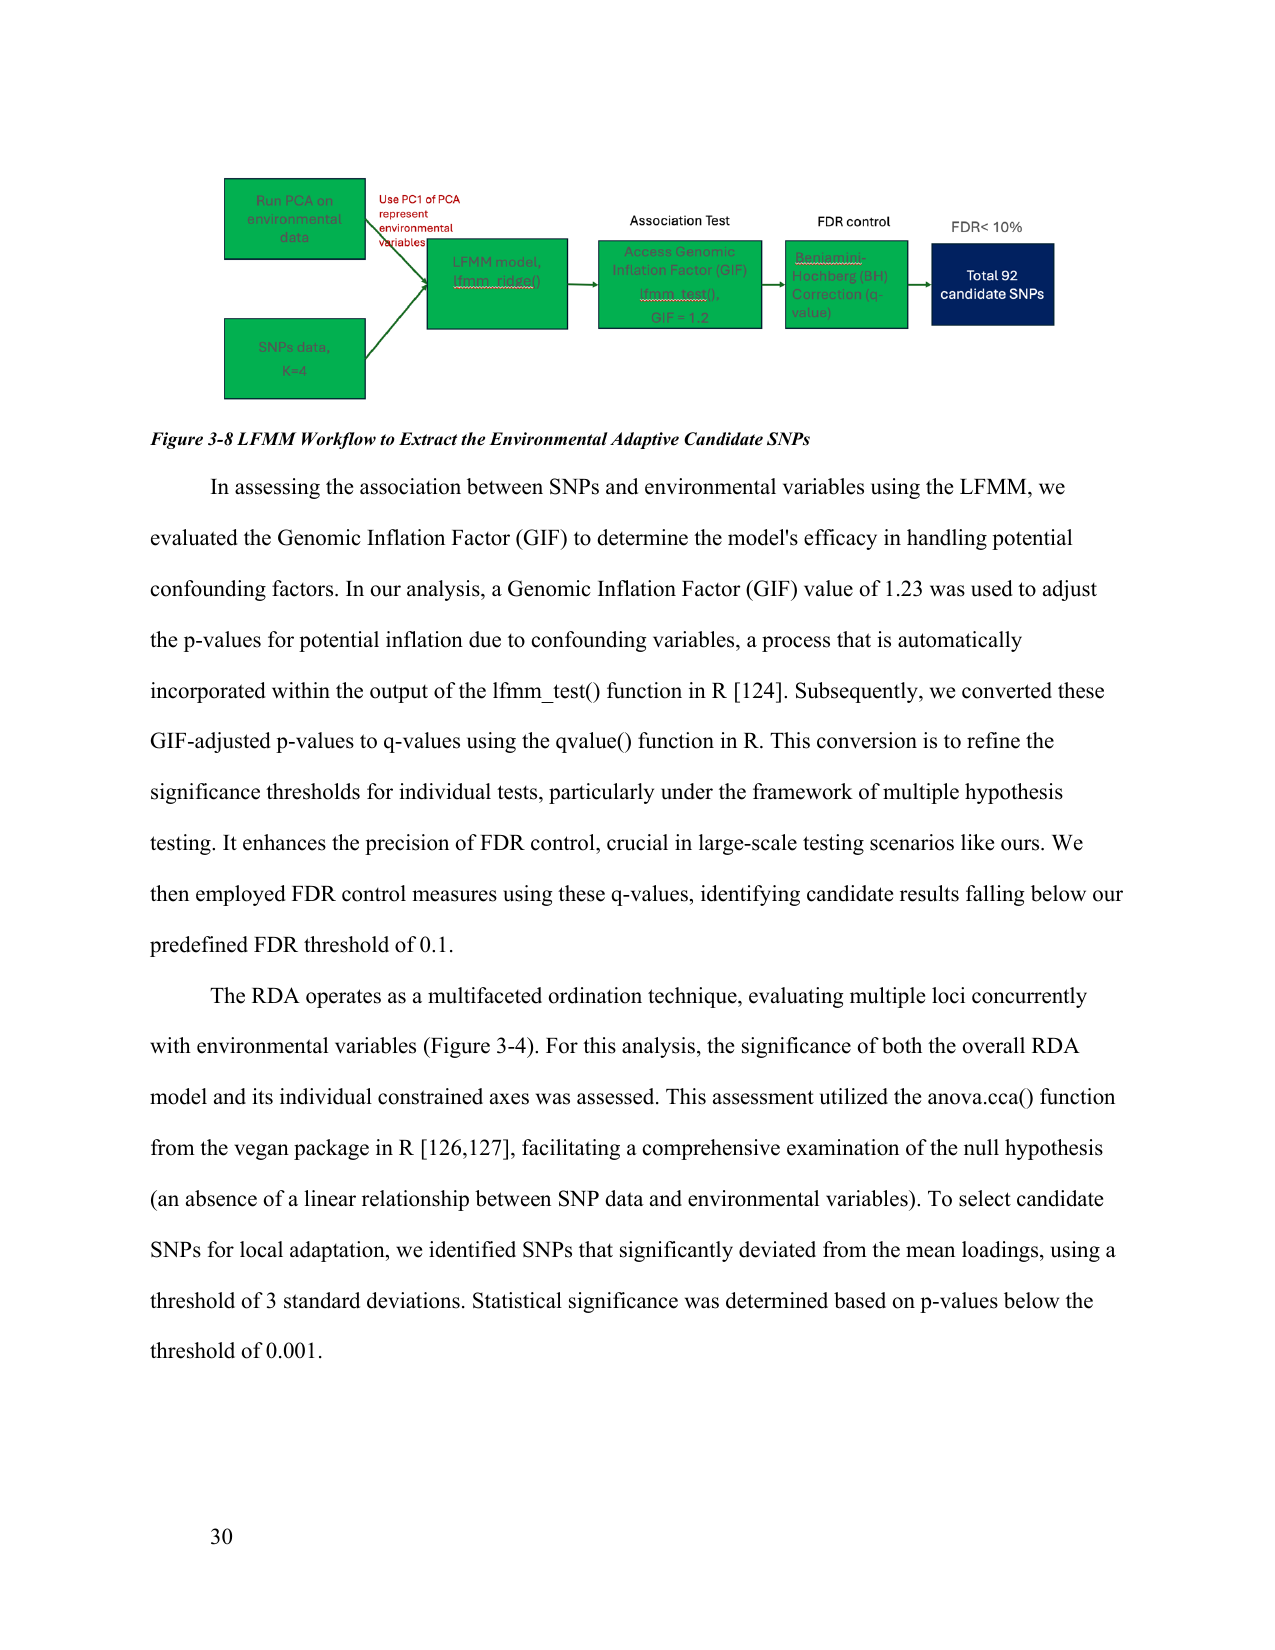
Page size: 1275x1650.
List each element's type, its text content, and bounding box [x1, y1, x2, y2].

picture [214, 150, 1061, 404]
text In assessing the association between SNPs and environmental variables using the LFMM, we evaluated the Genomic Inflation Factor (GIF) to determine the model's efficacy in handling potential confounding factors. In our analysis, a Genomic Inflation Factor (GIF) value of 1.23 was used to adjust the p-values for potential inflation due to confounding variables, a process that is automatically incorporated within the output of the lfmm_test() function in R [124]. Subsequently, we converted these GIF-adjusted p-values to q-values using the qvalue() function in R. This conversion is to refine the significance thresholds for individual tests, particularly under the framework of multiple hypothesis testing. It enhances the precision of FDR control, crucial in large-scale testing scenarios like ours. We then employed FDR control measures using these q-values, identifying candidate results falling below our predefined FDR threshold of 0.1. [150, 474, 1125, 957]
text The RDA operates as a multifaceted ordination technique, evaluating multiple loci concurrently with environmental variables (Figure 3-4). For this analysis, the significance of both the overall RDA model and its individual constrained axes was assessed. This assessment utilized the anova.cca() function from the vegan package in R [126,127], facilitating a comprehensive examination of the null hypothesis (an absence of a linear relationship between SNP data and environmental variables). To select candidate SNPs for local adaptation, we identified SNPs that significantly deviated from the mean loadings, using a threshold of 3 standard deviations. Statistical significance was determined based on p-values below the threshold of 0.001. [150, 983, 1125, 1364]
